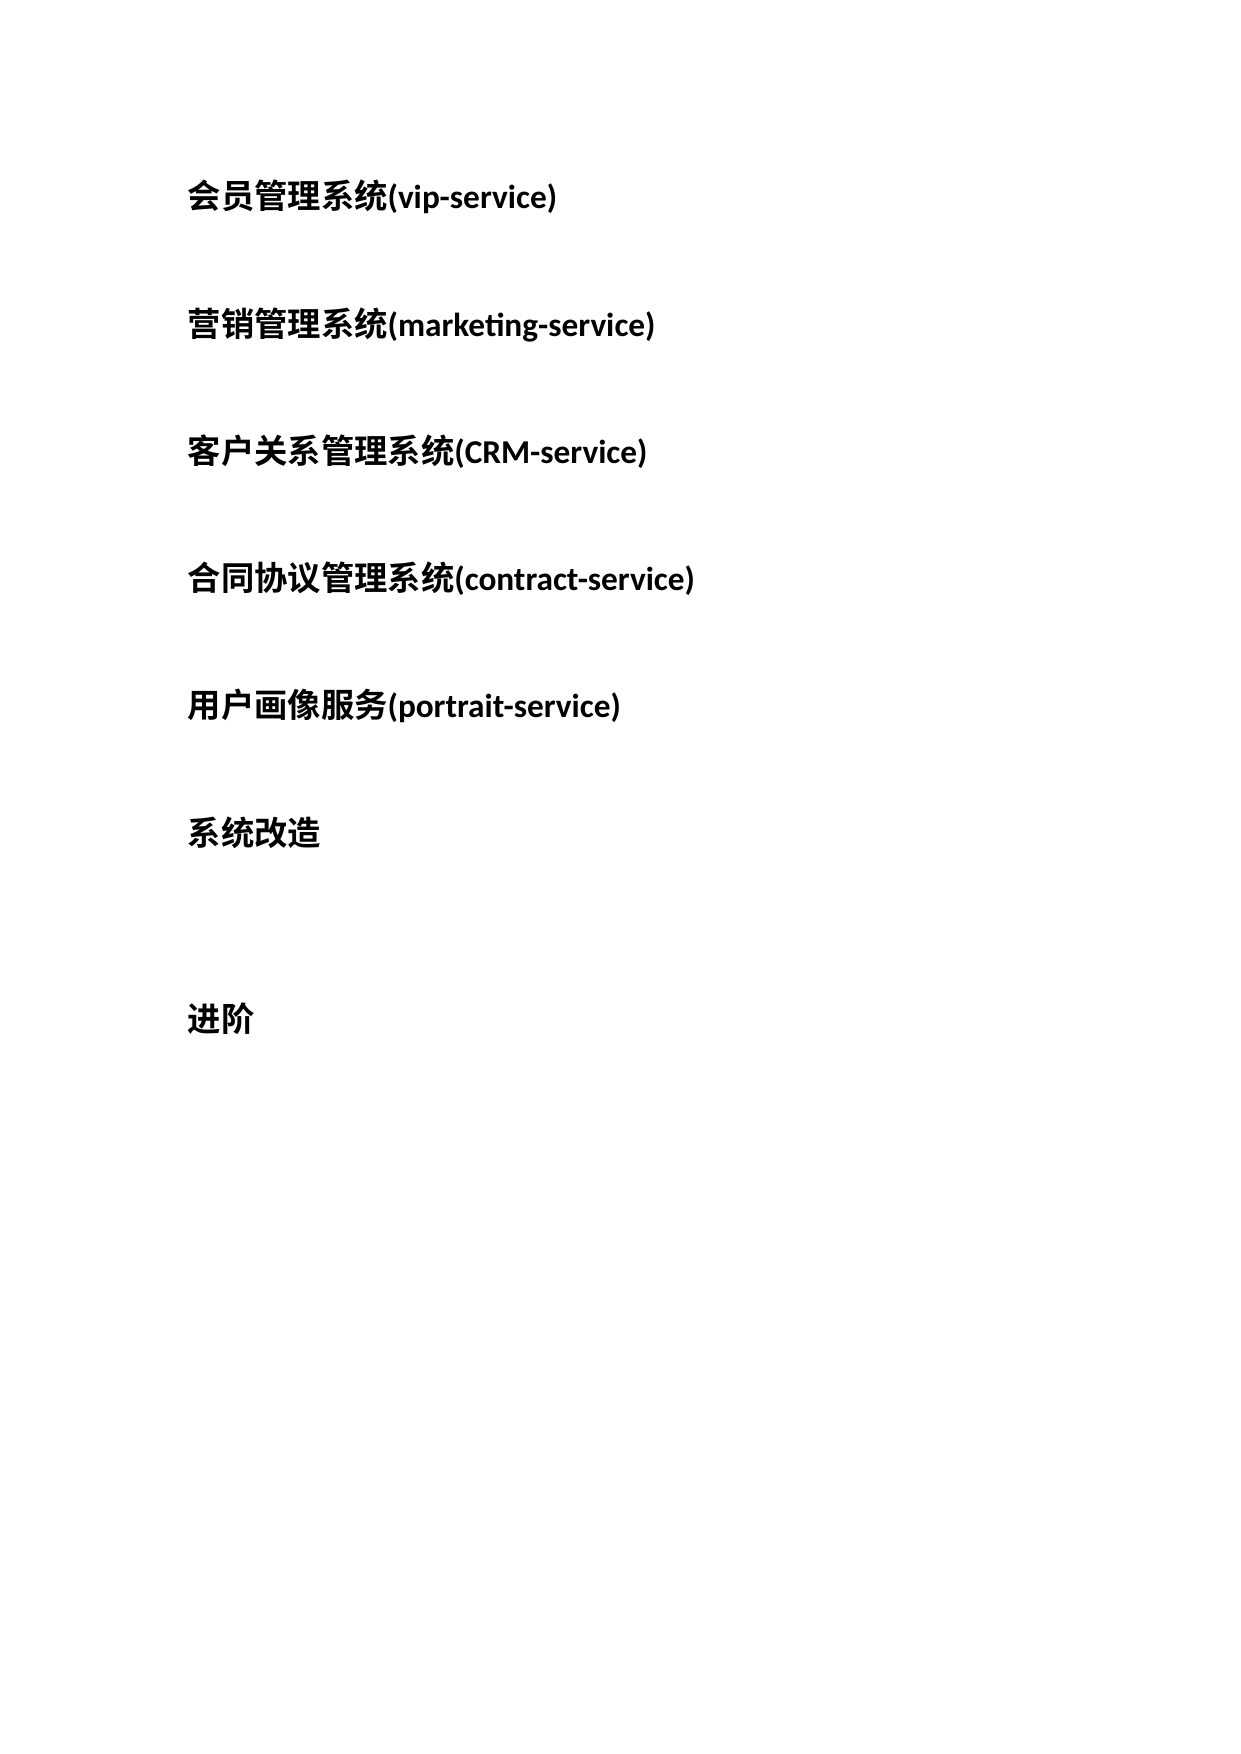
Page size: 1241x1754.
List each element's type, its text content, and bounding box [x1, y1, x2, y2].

subtitle 进阶 [187, 985, 1053, 1050]
subtitle 会员管理系统(vip-service) [187, 162, 1053, 227]
subtitle 营销管理系统(marketing-service) [187, 289, 1053, 354]
subtitle 用户画像服务(portrait-service) [187, 671, 1053, 736]
subtitle 客户关系管理系统(CRM-service) [187, 416, 1053, 481]
subtitle 系统改造 [187, 798, 1053, 863]
subtitle 合同协议管理系统(contract-service) [187, 543, 1053, 608]
